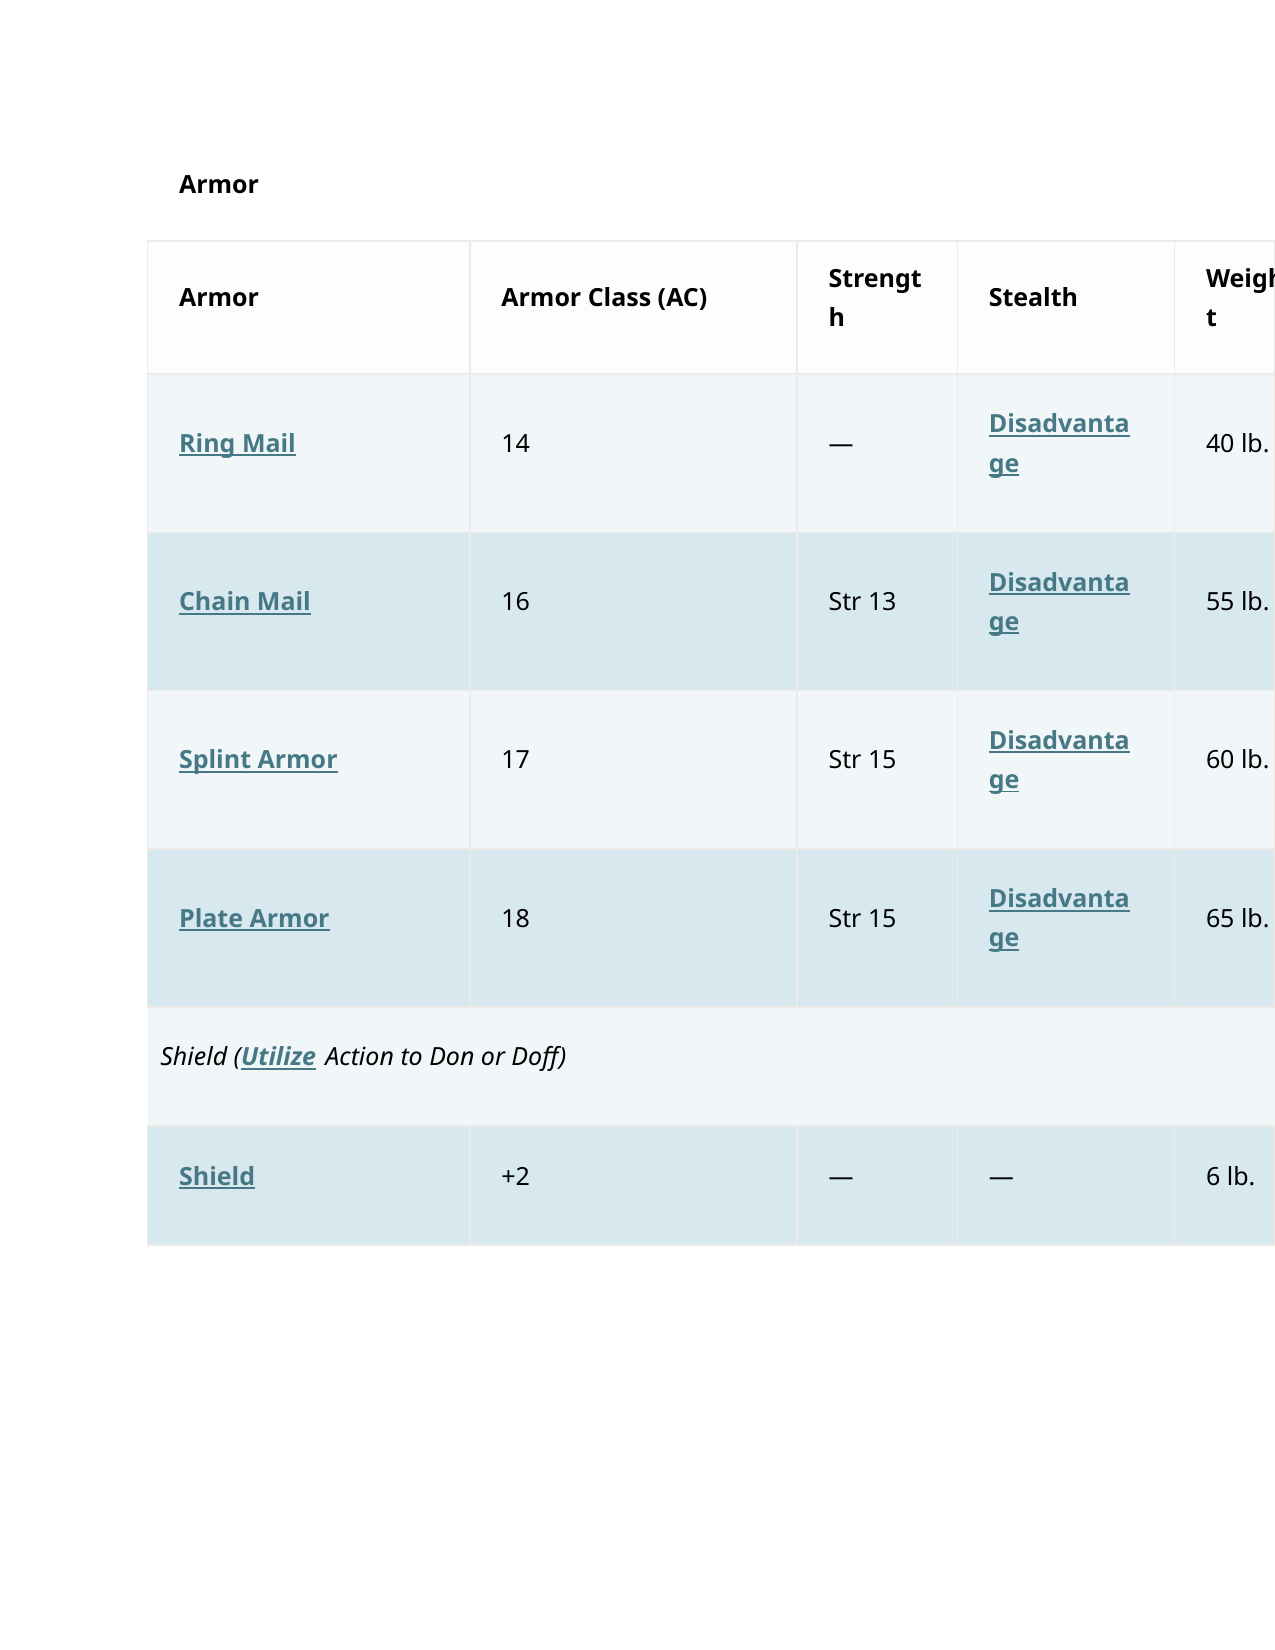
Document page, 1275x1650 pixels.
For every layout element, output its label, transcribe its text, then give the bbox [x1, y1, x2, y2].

table_cell Str 13 [798, 533, 957, 690]
table_cell 60 lb. [1175, 691, 1274, 848]
table_cell 17 [471, 691, 796, 848]
table_cell 18 [471, 850, 796, 1006]
table_cell — [798, 375, 957, 532]
table_cell Disadvantage [958, 691, 1174, 848]
table_cell Shield [148, 1127, 469, 1244]
table_cell Strength [798, 242, 957, 373]
table_cell Armor [148, 242, 469, 373]
table_cell — [798, 1127, 957, 1244]
table_cell 14 [471, 375, 796, 532]
table_cell 6 lb. [1175, 1127, 1274, 1244]
table_cell Weight [1175, 242, 1274, 373]
table_cell Chain Mail [148, 533, 469, 690]
table_cell Plate Armor [148, 850, 469, 1006]
table_cell Ring Mail [148, 375, 469, 532]
table_cell Disadvantage [958, 850, 1174, 1006]
table_cell Str 15 [798, 850, 957, 1006]
table_cell Str 15 [798, 691, 957, 848]
table_cell +2 [471, 1127, 796, 1244]
table_cell 16 [471, 533, 796, 690]
table_cell Disadvantage [958, 533, 1174, 690]
table_cell Stealth [958, 242, 1174, 373]
table_cell — [958, 1127, 1174, 1244]
table_cell 40 lb. [1175, 375, 1274, 532]
table_cell Disadvantage [958, 375, 1174, 532]
table_header Armor [148, 148, 1275, 240]
table_cell Shield (Utilize Action to Don or Doff) [148, 1008, 1275, 1125]
table_cell Splint Armor [148, 691, 469, 848]
table_cell Armor Class (AC) [471, 242, 796, 373]
table_cell 55 lb. [1175, 533, 1274, 690]
table_cell 65 lb. [1175, 850, 1274, 1006]
